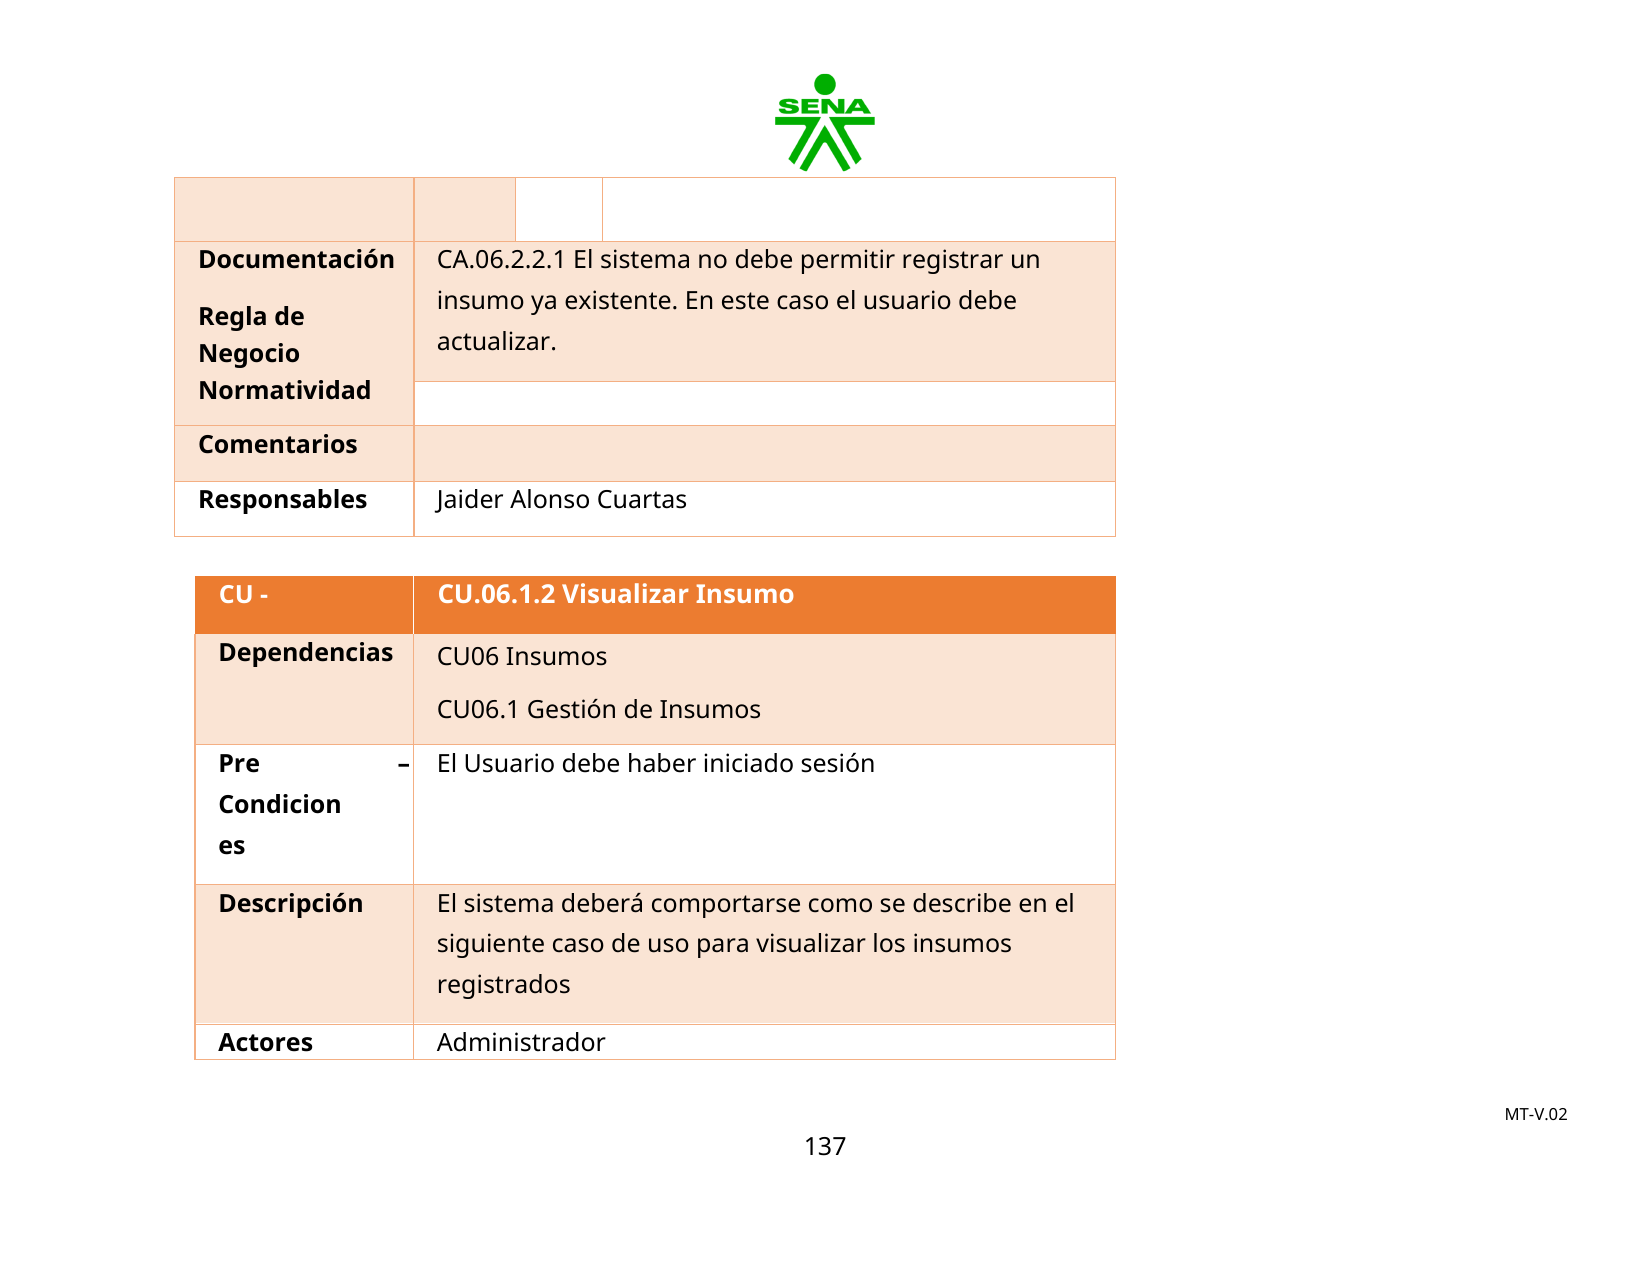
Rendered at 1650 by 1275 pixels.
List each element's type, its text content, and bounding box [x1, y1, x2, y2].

table_cell [603, 178, 1115, 241]
table_cell CA.06.2.2.1 El sistema no debe permitir registrar un insumo ya existente. En este caso el usuario debe actualizar. [415, 242, 1115, 381]
table_cell El sistema deberá comportarse como se describe en el siguiente caso de uso para visualizar los insumos registrados [414, 885, 1115, 1023]
table_cell Descripción [196, 885, 413, 1023]
table_cell Comentarios [175, 426, 413, 481]
table_cell [415, 426, 1115, 481]
table_cell Documentación Regla de Negocio Normatividad [175, 242, 413, 425]
table_header CU.06.1.2 Visualizar Insumo [414, 576, 1116, 634]
table_cell [516, 178, 602, 241]
table_cell Administrador [414, 1025, 1115, 1058]
table_cell CU06 Insumos CU06.1 Gestión de Insumos [414, 634, 1115, 744]
table_cell Actores [196, 1025, 413, 1058]
picture [775, 73, 875, 172]
table_cell Pre Condiciones [196, 745, 372, 884]
table_cell Dependencias [196, 634, 413, 744]
table_cell – [372, 745, 413, 884]
table_header CU - [195, 576, 413, 634]
table_cell Jaider Alonso Cuartas [415, 482, 1115, 536]
table_cell Responsables [175, 482, 413, 536]
table_cell [415, 382, 1115, 425]
table_cell El Usuario debe haber iniciado sesión [414, 745, 1115, 884]
